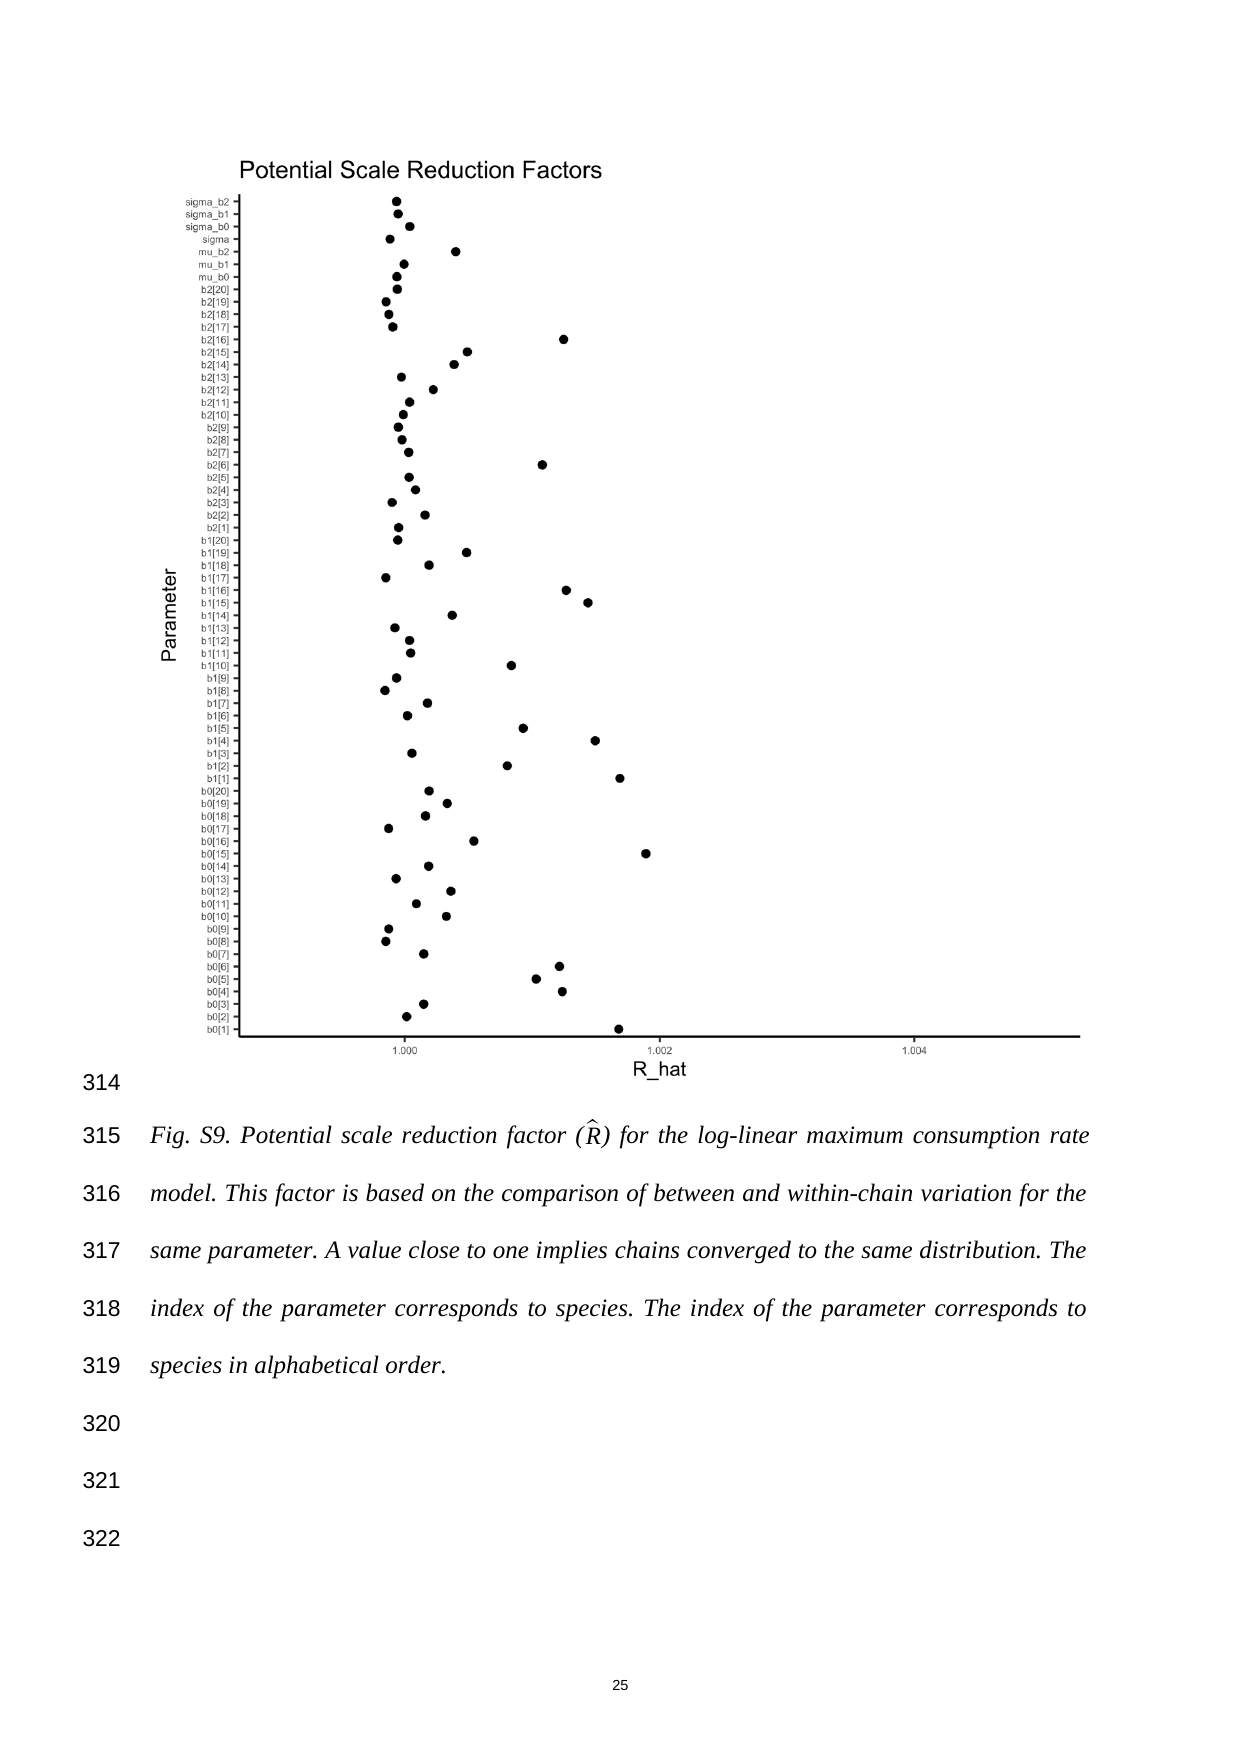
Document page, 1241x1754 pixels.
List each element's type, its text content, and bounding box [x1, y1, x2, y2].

text Fig. S9. Potential scale reduction factor () for the log-linear maximum consumption rate model. This factor is based on the comparison of between and within-chain variation for the same parameter. A value close to one implies chains converged to the same distribution. The index of the parameter corresponds to species. The index of the parameter corresponds to species in alphabetical order. [150, 1119, 1090, 1379]
picture [150, 150, 1091, 1091]
